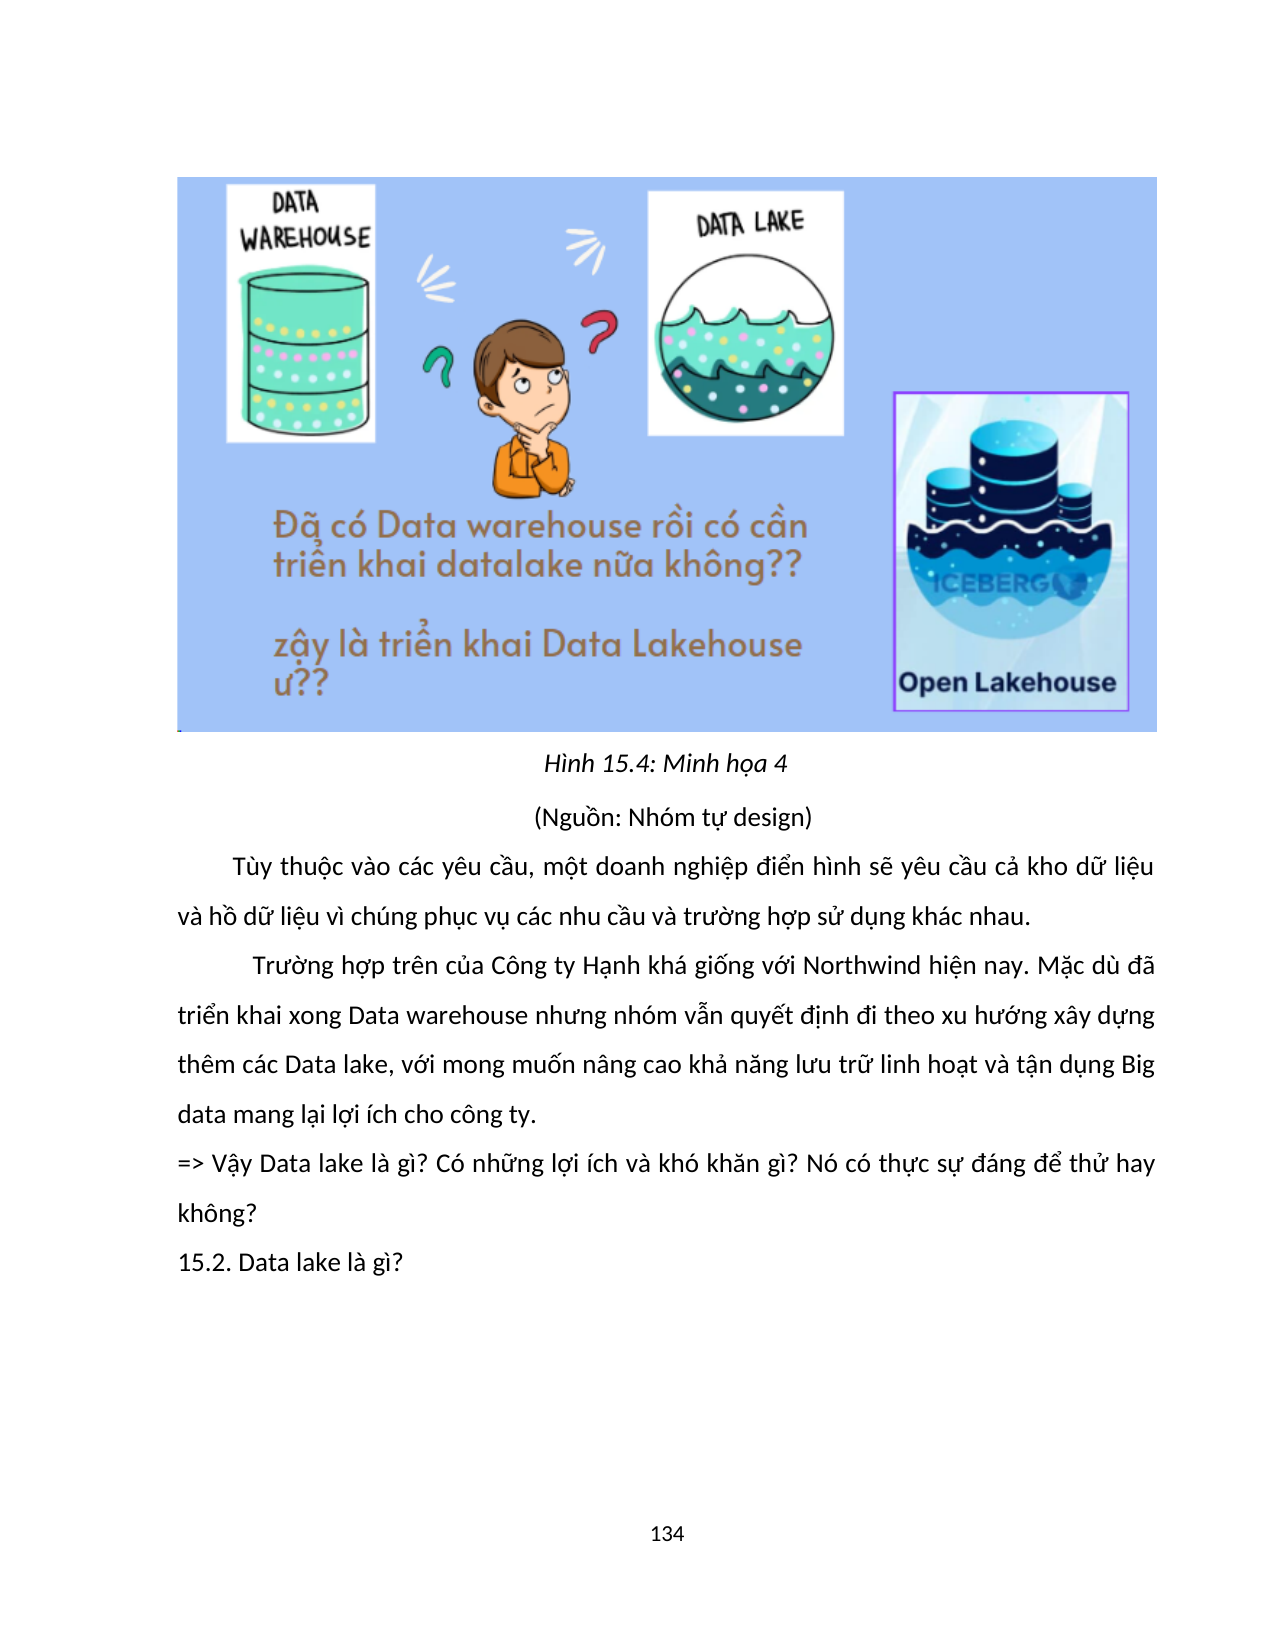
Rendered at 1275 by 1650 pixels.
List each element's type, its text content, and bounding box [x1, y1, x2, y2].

text Tùy thuộc vào các yêu cầu, một doanh nghiệp điển hình sẽ yêu cầu cả kho dữ liệu và hồ dữ liệu vì chúng phục vụ các nhu cầu và trường hợp sử dụng khác nhau. [177, 849, 1157, 932]
text Trường hợp trên của Công ty Hạnh khá giống với Northwind hiện nay. Mặc dù đã triển khai xong Data warehouse nhưng nhóm vẫn quyết định đi theo xu hướng xây dựng thêm các Data lake, với mong muốn nâng cao khả năng lưu trữ linh hoạt và tận dụng Big data mang lại lợi ích cho công ty. [177, 948, 1157, 1130]
text 15.2. Data lake là gì? [177, 1245, 1157, 1278]
text (Nguồn: Nhóm tự design) [177, 800, 1157, 833]
text Hình 15.4: Minh họa 4 [177, 746, 1157, 779]
text => Vậy Data lake là gì? Có những lợi ích và khó khăn gì? Nó có thực sự đáng để thử hay không? [177, 1146, 1157, 1229]
picture [177, 177, 1157, 732]
